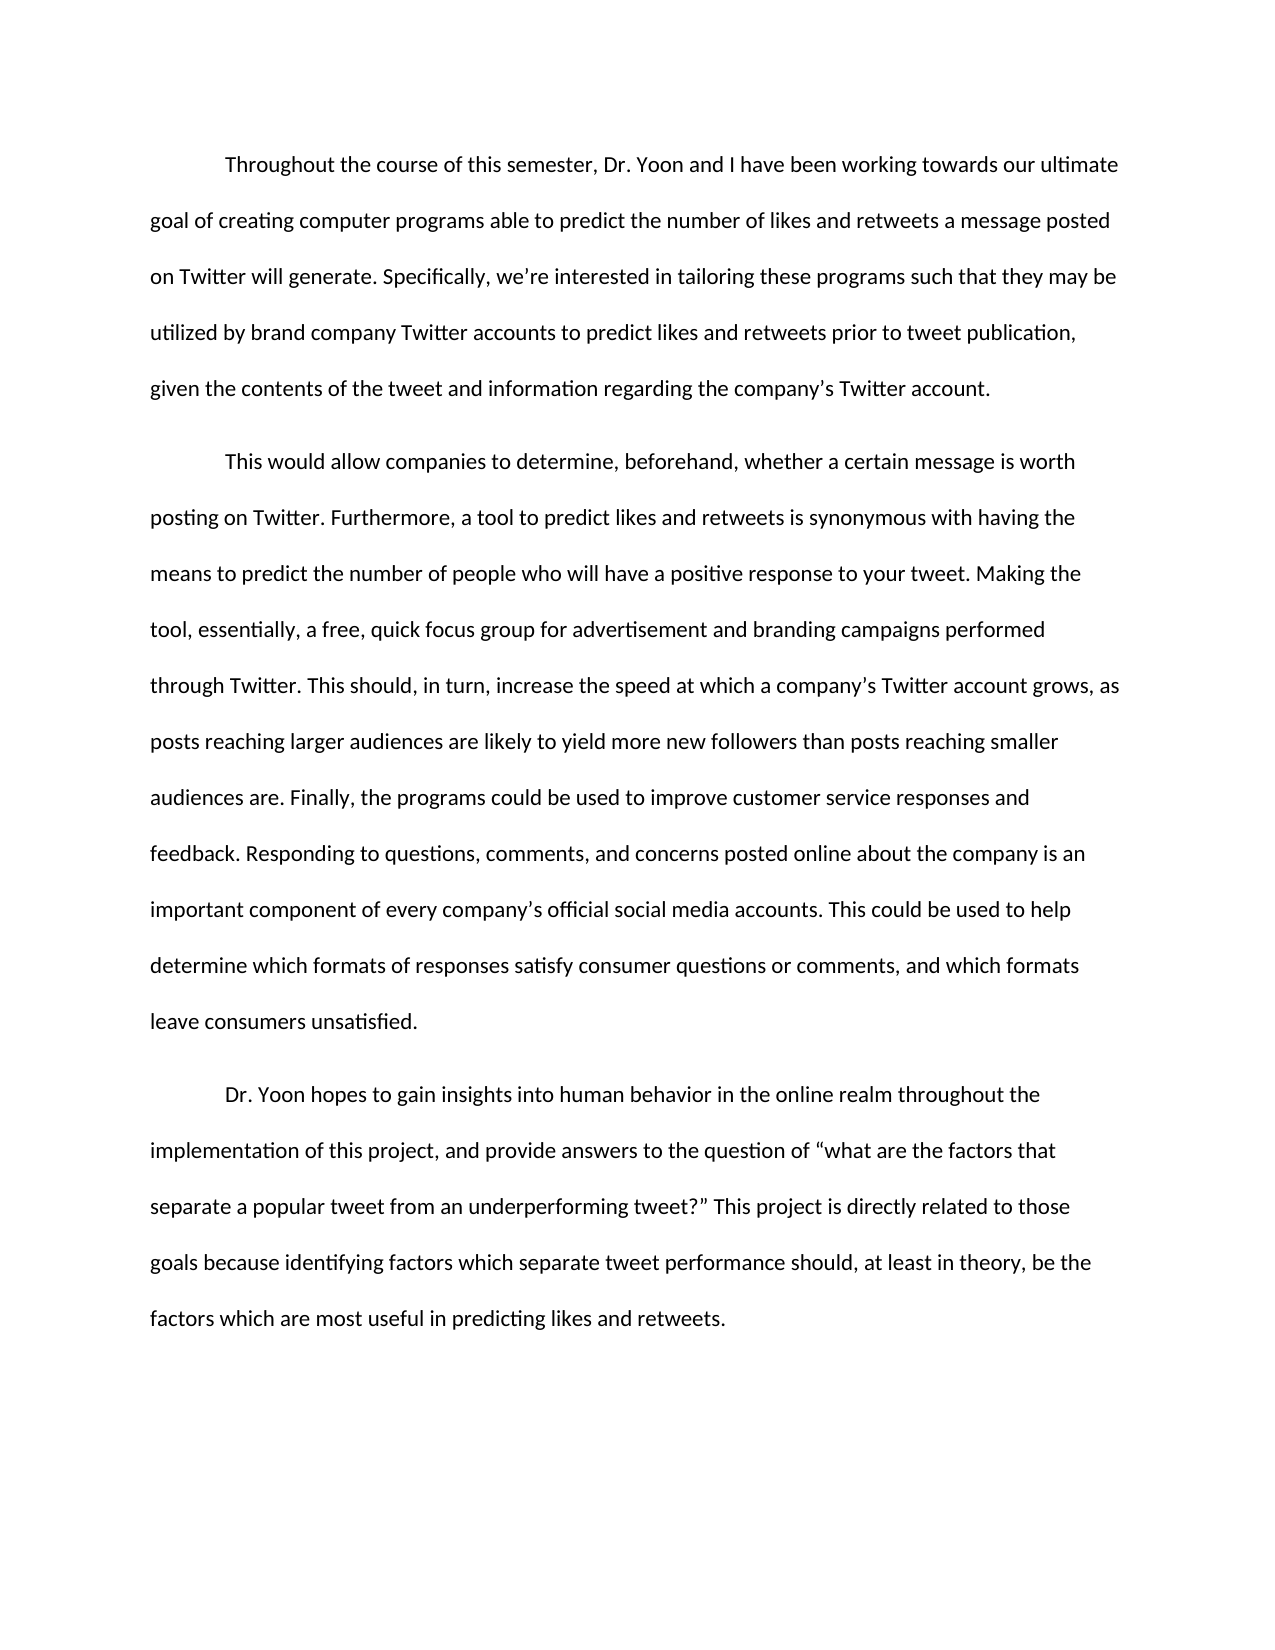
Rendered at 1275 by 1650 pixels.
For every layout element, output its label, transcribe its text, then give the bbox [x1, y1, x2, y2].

text Dr. Yoon hopes to gain insights into human behavior in the online realm throughout the implementation of this project, and provide answers to the question of “what are the factors that separate a popular tweet from an underperforming tweet?” This project is directly related to those goals because identifying factors which separate tweet performance should, at least in theory, be the factors which are most useful in predicting likes and retweets. [150, 1080, 1125, 1332]
text Throughout the course of this semester, Dr. Yoon and I have been working towards our ultimate goal of creating computer programs able to predict the number of likes and retweets a message posted on Twitter will generate. Specifically, we’re interested in tailoring these programs such that they may be utilized by brand company Twitter accounts to predict likes and retweets prior to tweet publication, given the contents of the tweet and information regarding the company’s Twitter account. [150, 150, 1125, 402]
text This would allow companies to determine, beforehand, whether a certain message is worth posting on Twitter. Furthermore, a tool to predict likes and retweets is synonymous with having the means to predict the number of people who will have a positive response to your tweet. Making the tool, essentially, a free, quick focus group for advertisement and branding campaigns performed through Twitter. This should, in turn, increase the speed at which a company’s Twitter account grows, as posts reaching larger audiences are likely to yield more new followers than posts reaching smaller audiences are. Finally, the programs could be used to improve customer service responses and feedback. Responding to questions, comments, and concerns posted online about the company is an important component of every company’s official social media accounts. This could be used to help determine which formats of responses satisfy consumer questions or comments, and which formats leave consumers unsatisfied. [150, 447, 1125, 1035]
